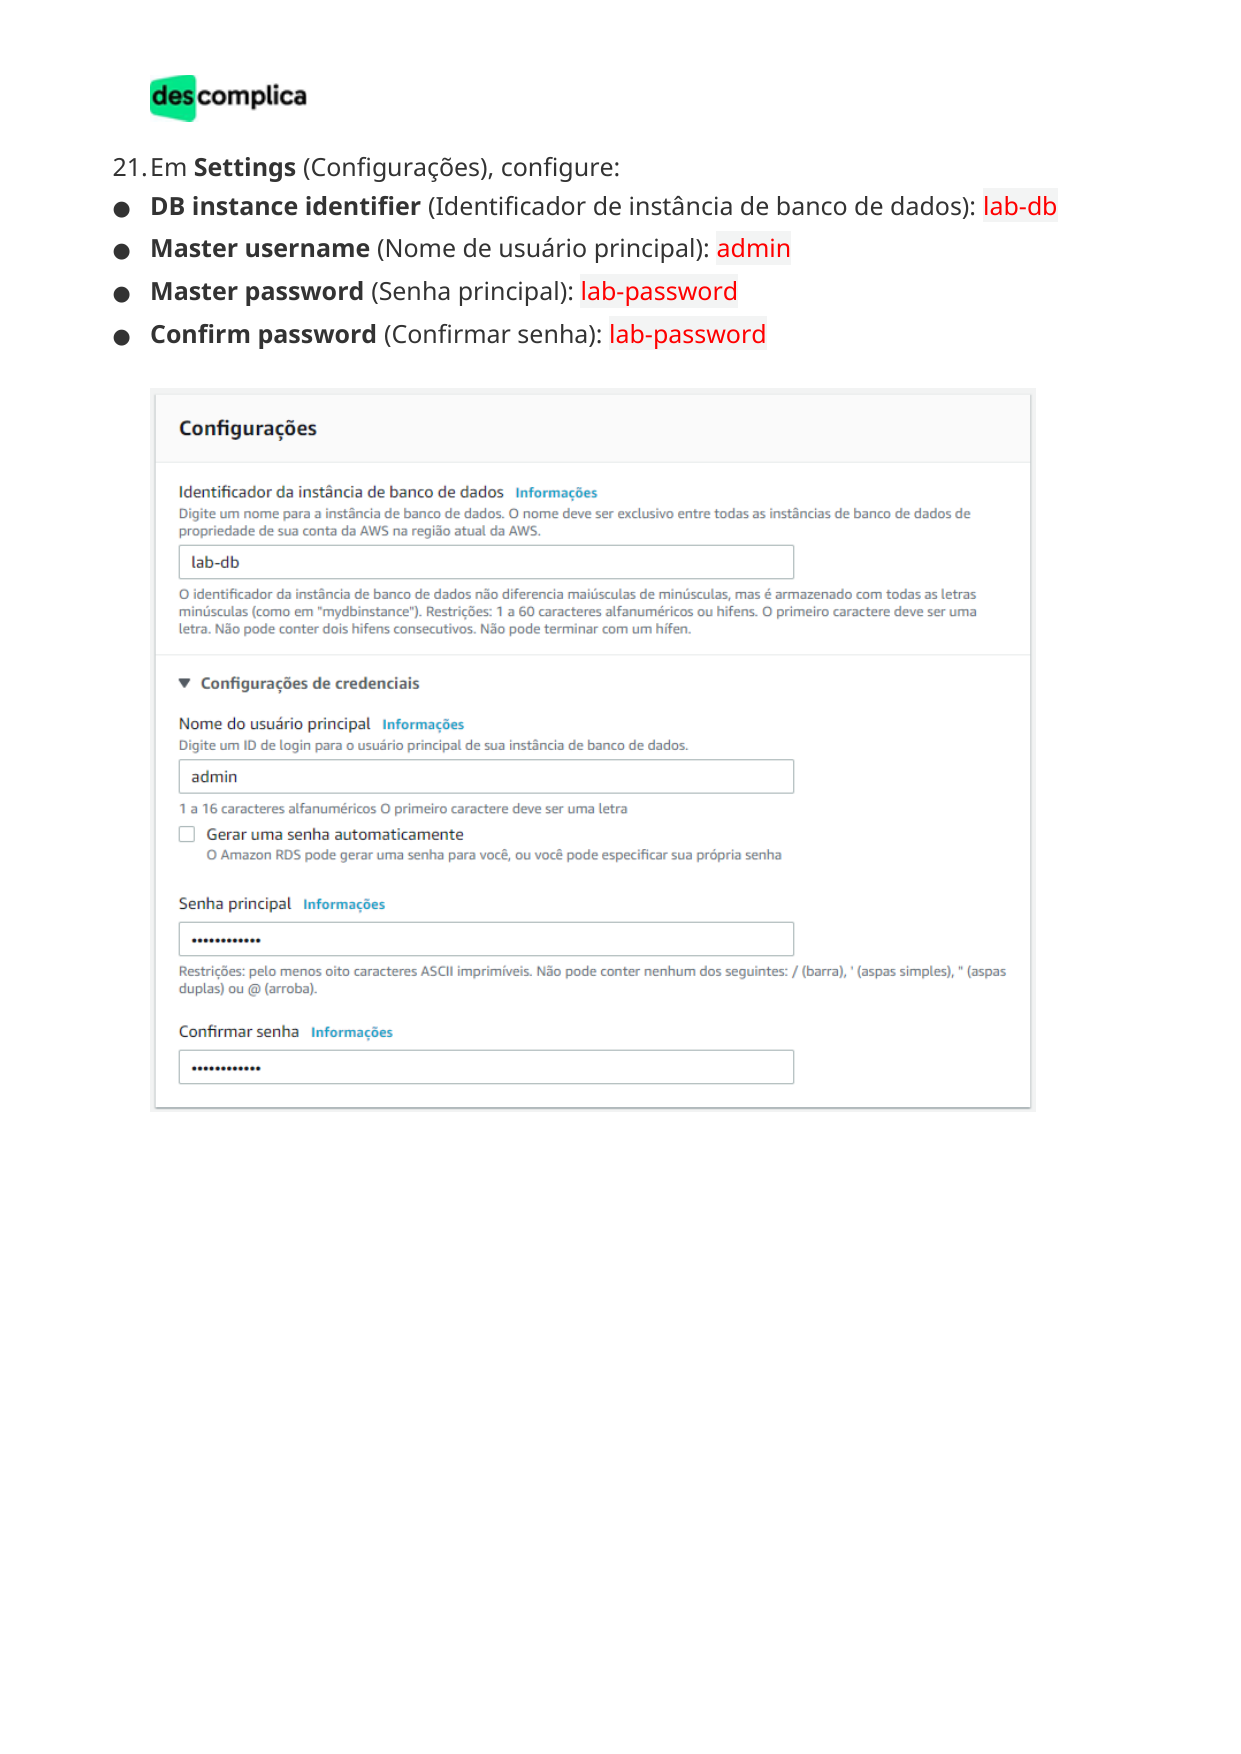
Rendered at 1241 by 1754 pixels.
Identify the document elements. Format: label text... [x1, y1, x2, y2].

picture [150, 75, 307, 122]
list Confirm password (Confirmar senha): lab-password [112, 312, 1090, 355]
list Master password (Senha principal): lab-password [112, 269, 1090, 312]
list Master username (Nome de usuário principal): admin [112, 227, 1090, 269]
list Em Settings (Configurações), configure: [112, 150, 1090, 184]
picture [150, 388, 1036, 1112]
list DB instance identifier (Identificador de instância de banco de dados): lab-db [112, 184, 1090, 227]
